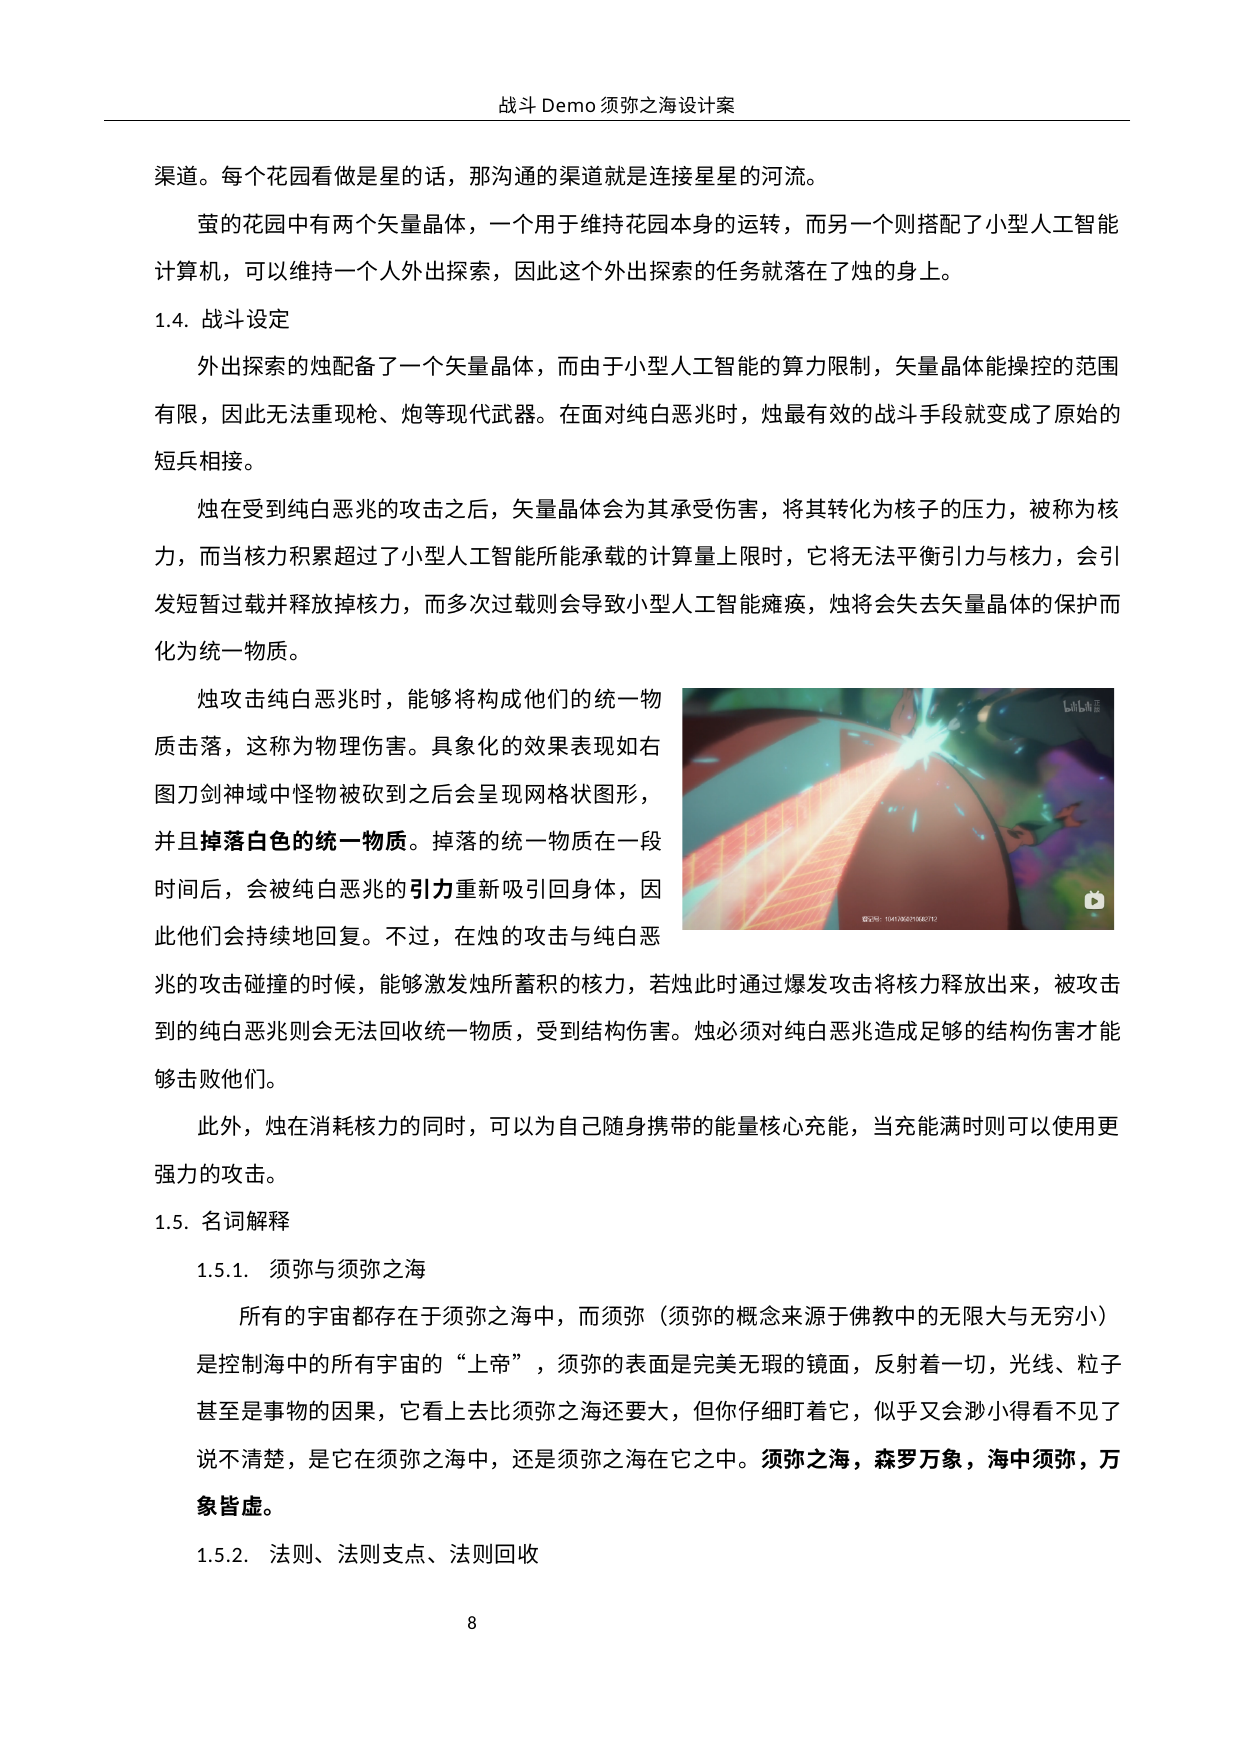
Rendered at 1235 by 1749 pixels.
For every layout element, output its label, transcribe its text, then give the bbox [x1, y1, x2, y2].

list 所有的宇宙都存在于须弥之海中，而须弥（须弥的概念来源于佛教中的无限大与无穷小）是控制海中的所有宇宙的“上帝”，须弥的表面是完美无瑕的镜面，反射着一切，光线、粒子、甚至是事物的因果，它看上去比须弥之海还要大，但你仔细盯着它，似乎又会渺小得看不见了。说不清楚，是它在须弥之海中，还是须弥之海在它之中。须弥之海，森罗万象，海中须弥，万象皆虚。 [196, 1347, 1122, 1568]
list 萤所在的花园建立了星河计划，意在探索外面的世界以寻找还存活的花园与人类，建立起沟通渠道。每个花园看做是星的话，那沟通的渠道就是连接星星的河流。 [154, 159, 1122, 238]
list 萤的花园中有两个矢量晶体，一个用于维持花园本身的运转，而另一个则搭配了小型人工智能计算机，可以维持一个人外出探索，因此这个外出探索的任务就落在了烛的身上。 [154, 254, 1122, 333]
picture [682, 736, 1115, 977]
list 战斗设定 [154, 349, 1122, 381]
list 烛在受到纯白恶兆的攻击之后，矢量晶体会为其承受伤害，将其转化为核子的压力，被称为核力，而当核力积累超过了小型人工智能所能承载的计算量上限时，它将无法平衡引力与核力，会引发短暂过载并释放掉核力，而多次过载则会导致小型人工智能瘫痪，烛将会失去矢量晶体的保护而化为统一物质。 [154, 539, 1122, 713]
list 此外，烛在消耗核力的同时，可以为自己随身携带的能量核心充能，当充能满时则可以使用更强力的攻击。 [154, 1157, 1122, 1236]
list 外出探索的烛配备了一个矢量晶体，而由于小型人工智能的算力限制，矢量晶体能操控的范围有限，因此无法重现枪、炮等现代武器。在面对纯白恶兆时，烛最有效的战斗手段就变成了原始的短兵相接。 [154, 397, 1122, 523]
list 名词解释 [154, 1252, 1122, 1283]
list 须弥与须弥之海 [196, 1299, 1122, 1331]
